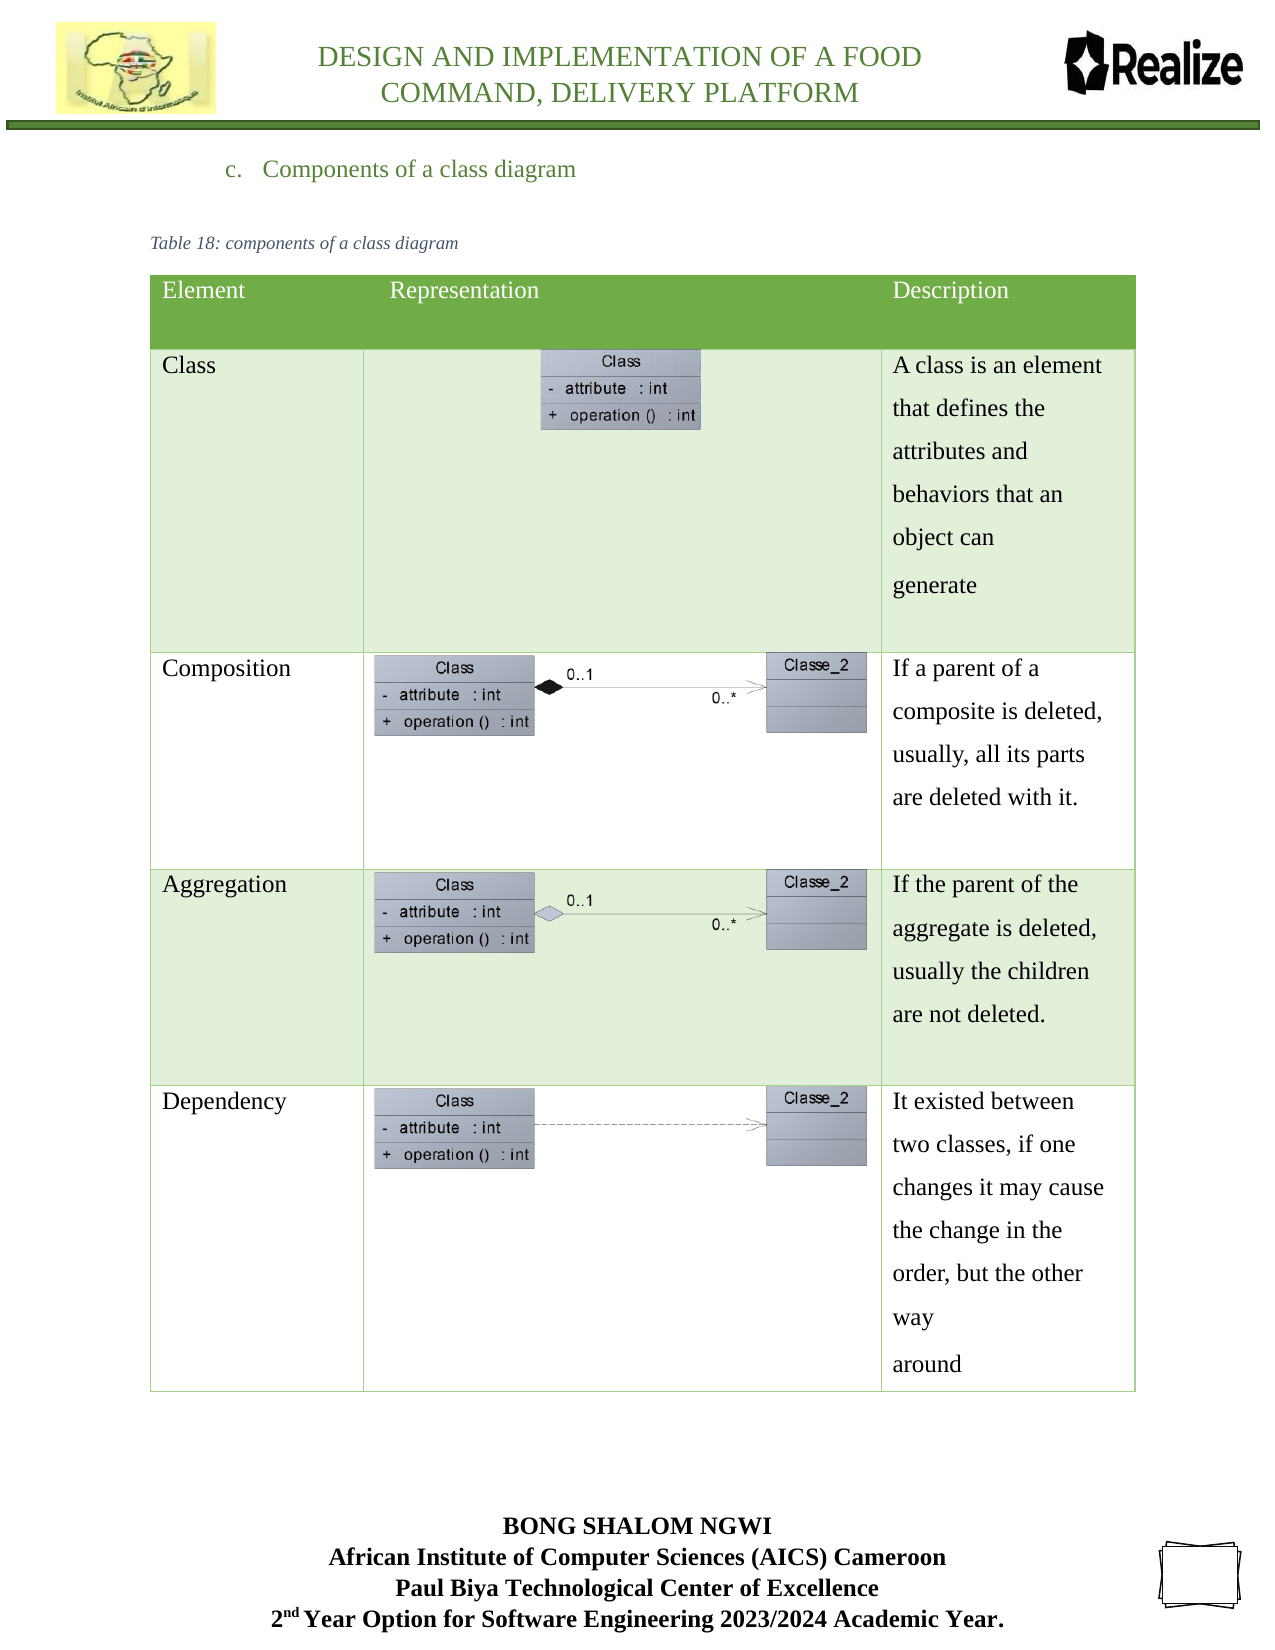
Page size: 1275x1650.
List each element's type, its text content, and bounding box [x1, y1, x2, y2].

picture [374, 652, 870, 739]
table_cell Class [151, 350, 363, 652]
text Table 18: components of a class diagram [150, 232, 1125, 254]
table_header Description [882, 276, 1134, 349]
table_cell A class is an element that defines the attributes and behaviors that an object can generate [882, 350, 1134, 652]
table_cell If a parent of a composite is deleted, usually, all its parts are deleted with it. [882, 653, 1134, 868]
picture [56, 22, 216, 114]
picture [1064, 30, 1243, 95]
subtitle Components of a class diagram [225, 154, 1125, 183]
picture [374, 1086, 870, 1172]
table_cell It existed between two classes, if one changes it may cause the change in the order, but the other way around [882, 1086, 1134, 1391]
table_cell If the parent of the aggregate is deleted, usually the children are not deleted. [882, 870, 1134, 1085]
table_header Element Representation [151, 276, 881, 349]
table_cell Aggregation [151, 870, 363, 1085]
picture [374, 869, 870, 956]
table_cell [364, 870, 881, 1085]
table_cell [364, 653, 881, 868]
table_cell [364, 350, 881, 652]
table_cell Dependency [151, 1086, 363, 1391]
picture [540, 349, 704, 433]
table_cell Composition [151, 653, 363, 868]
table_cell [364, 1086, 881, 1391]
